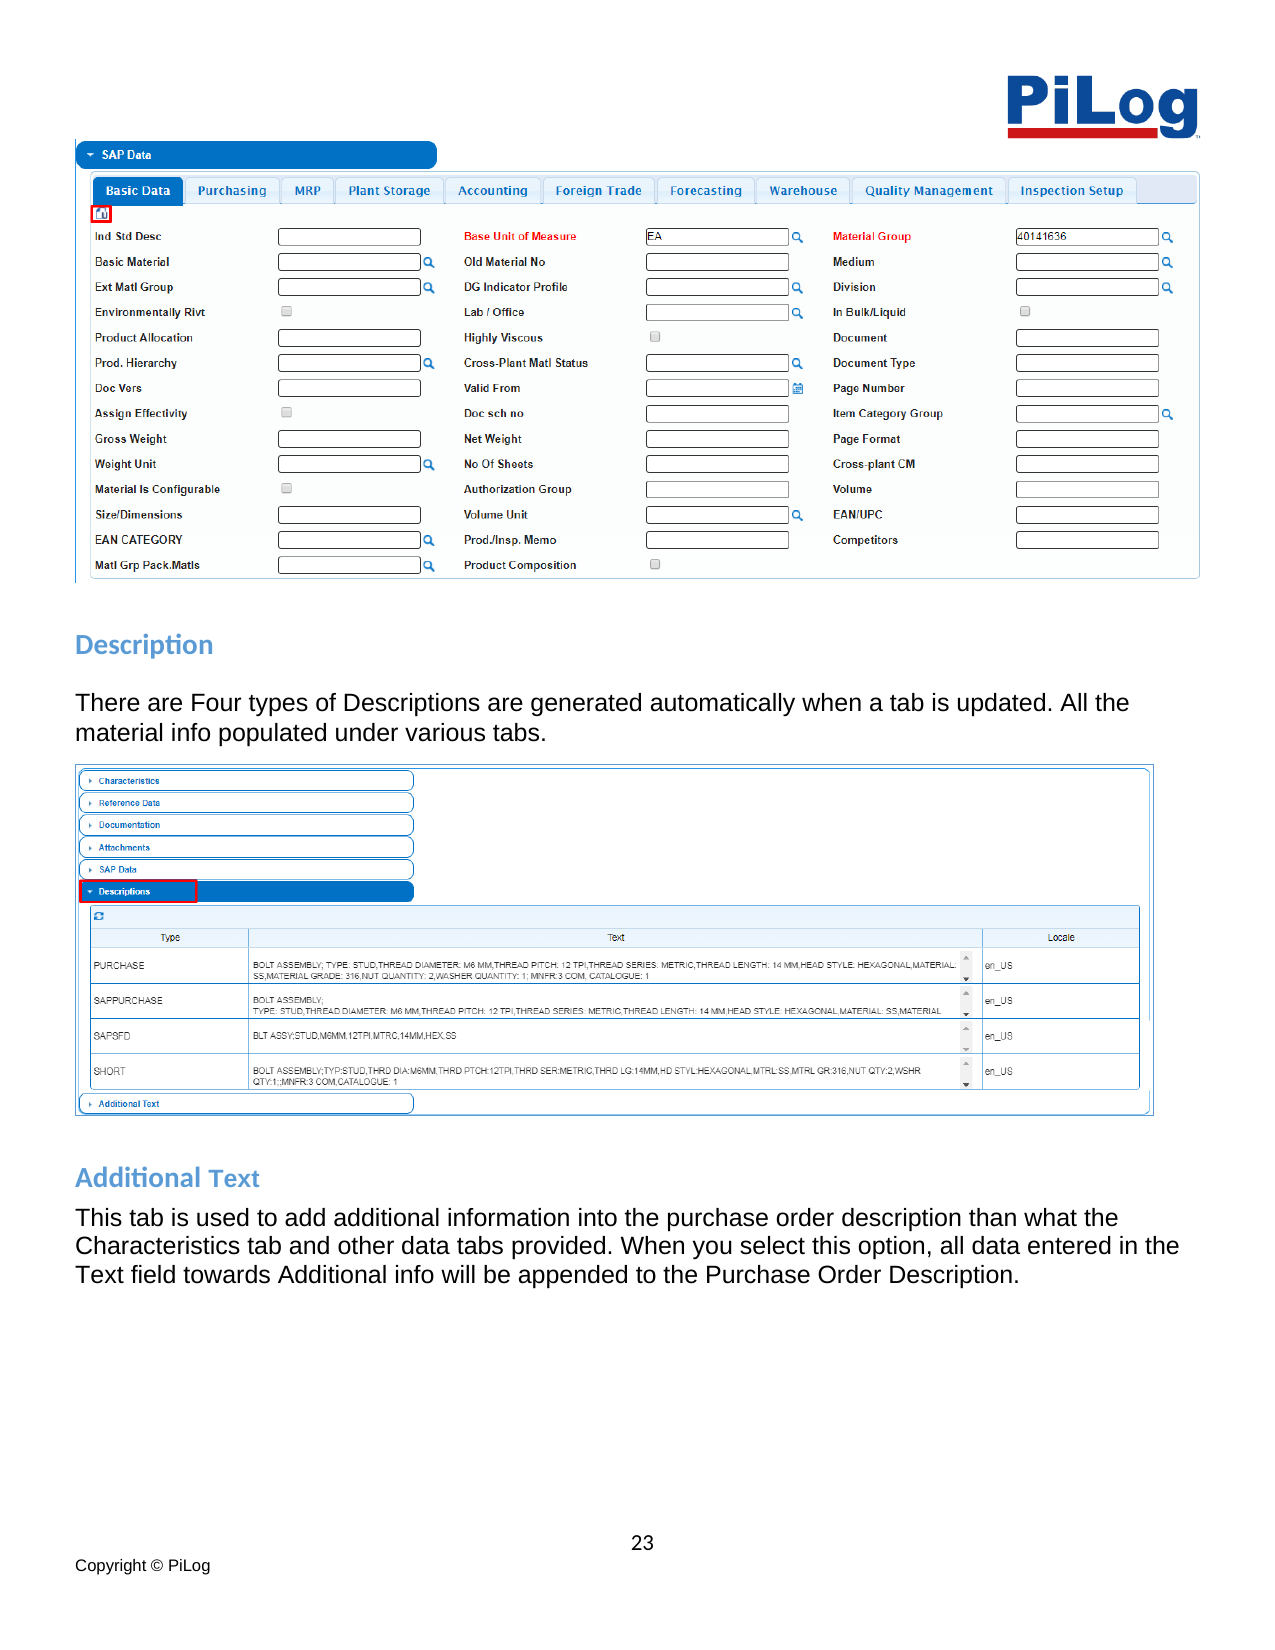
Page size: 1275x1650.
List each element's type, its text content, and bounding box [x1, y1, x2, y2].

picture [76, 765, 1153, 1115]
text This tab is used to add additional information into the purchase order description than what the Characteristics tab and other data tabs provided. When you select this option, all data entered in the Text field towards Additional info will be appended to the Purchase Order Description. [75, 1203, 1200, 1289]
picture [75, 75, 1200, 583]
text There are Four types of Descriptions are generated automatically when a tab is updated. All the material info populated under various tabs. [75, 687, 1200, 746]
subtitle Additional Text [75, 1159, 1200, 1194]
subtitle Description [75, 626, 1200, 661]
